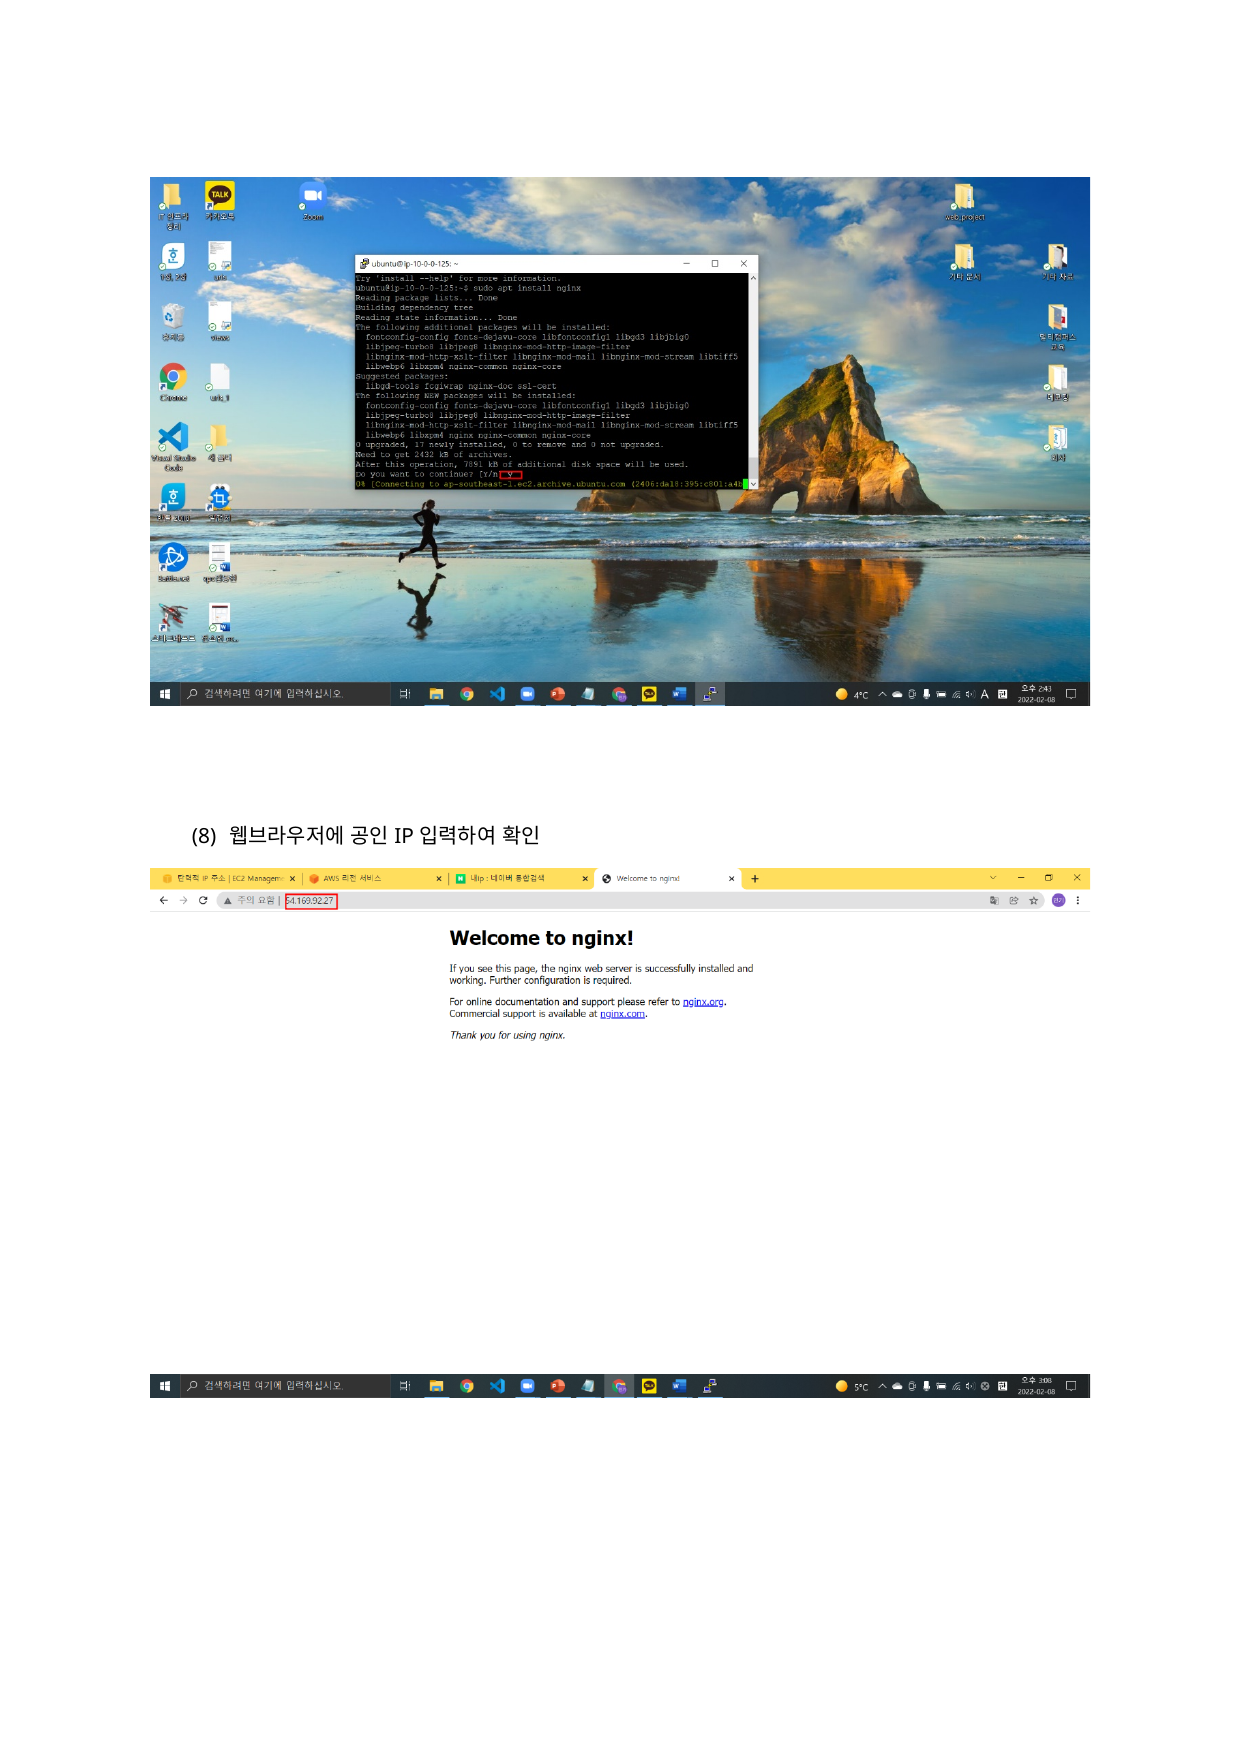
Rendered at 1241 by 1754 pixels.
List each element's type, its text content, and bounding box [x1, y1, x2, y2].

list 웹브라우저에 공인 IP 입력하여 확인 [192, 819, 1090, 850]
